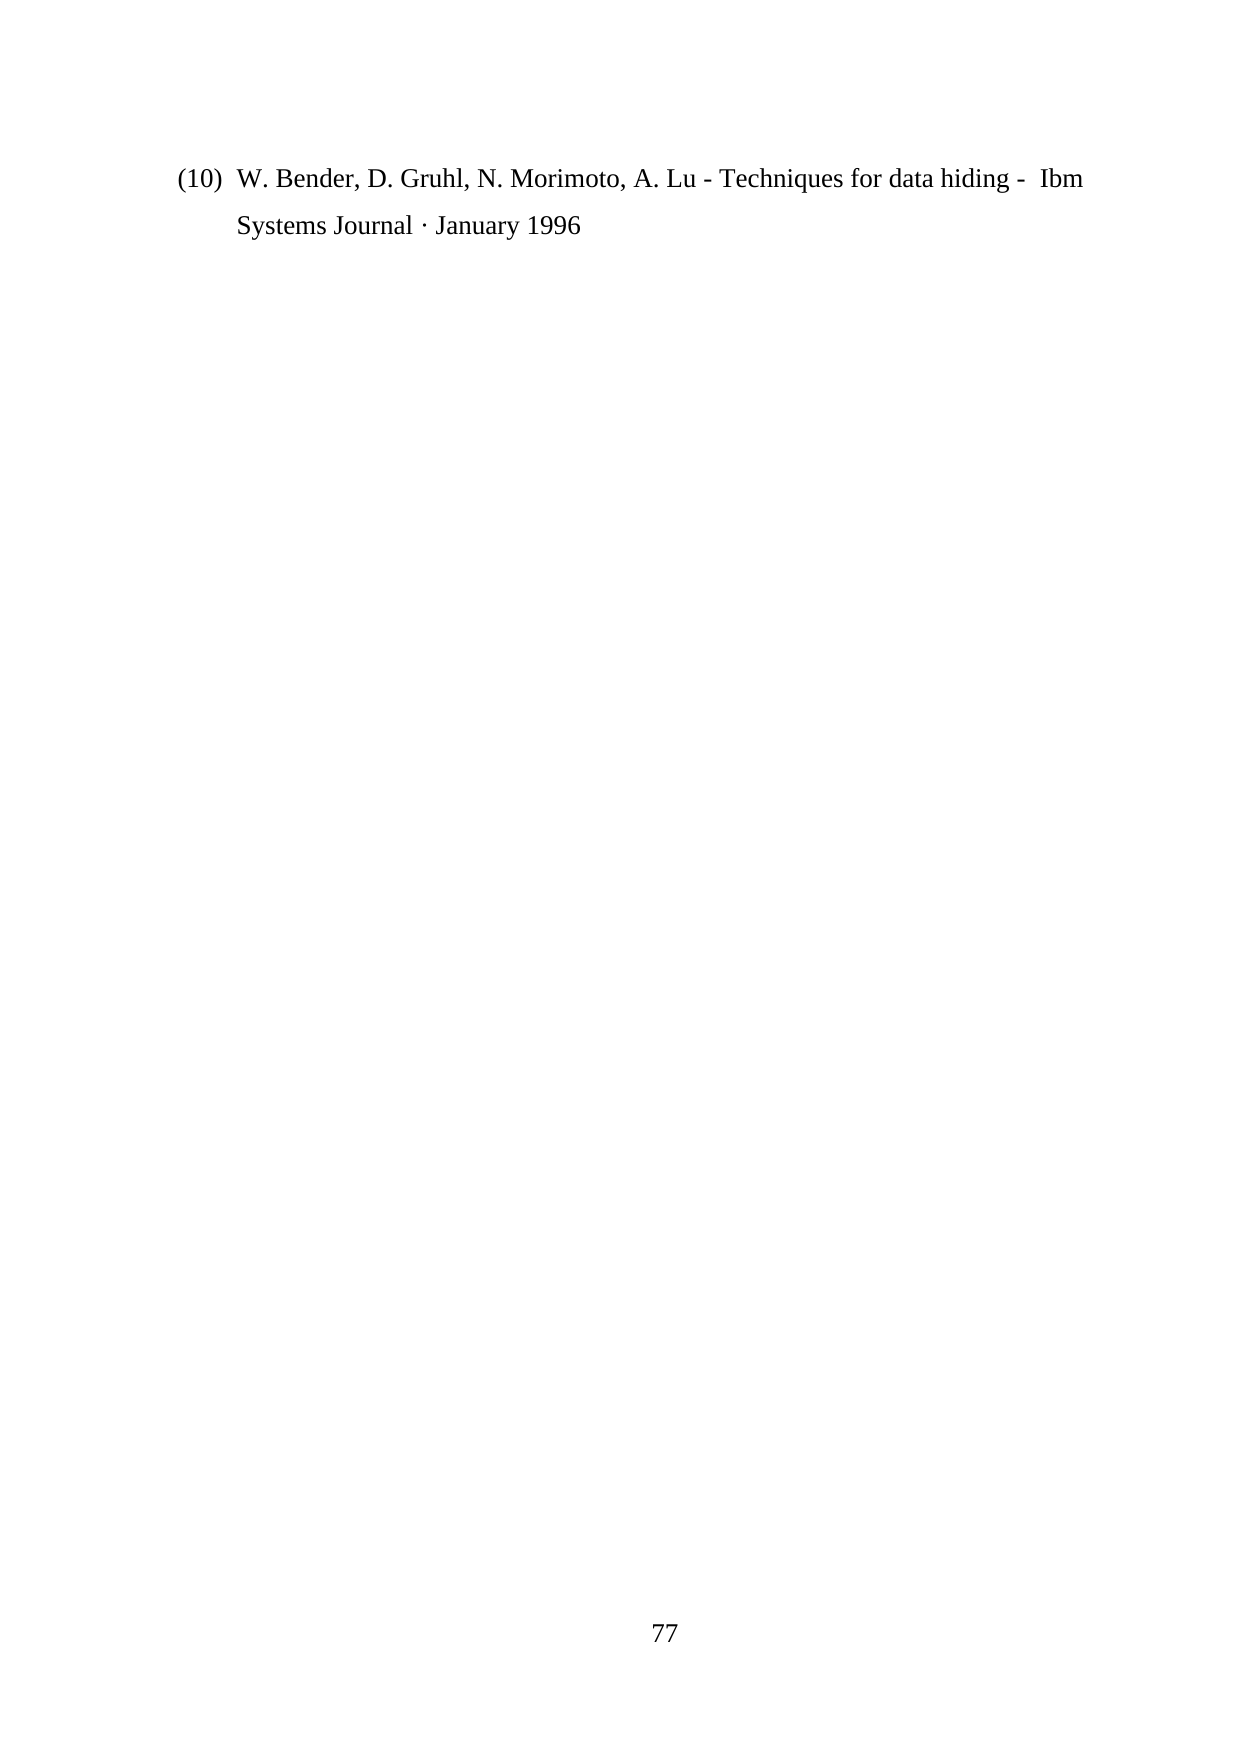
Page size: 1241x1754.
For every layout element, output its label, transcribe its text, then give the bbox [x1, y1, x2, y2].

list W. Bender, D. Gruhl, N. Morimoto, A. Lu - Techniques for data hiding - Ibm Systems Journal · January 1996 [177, 162, 1122, 240]
